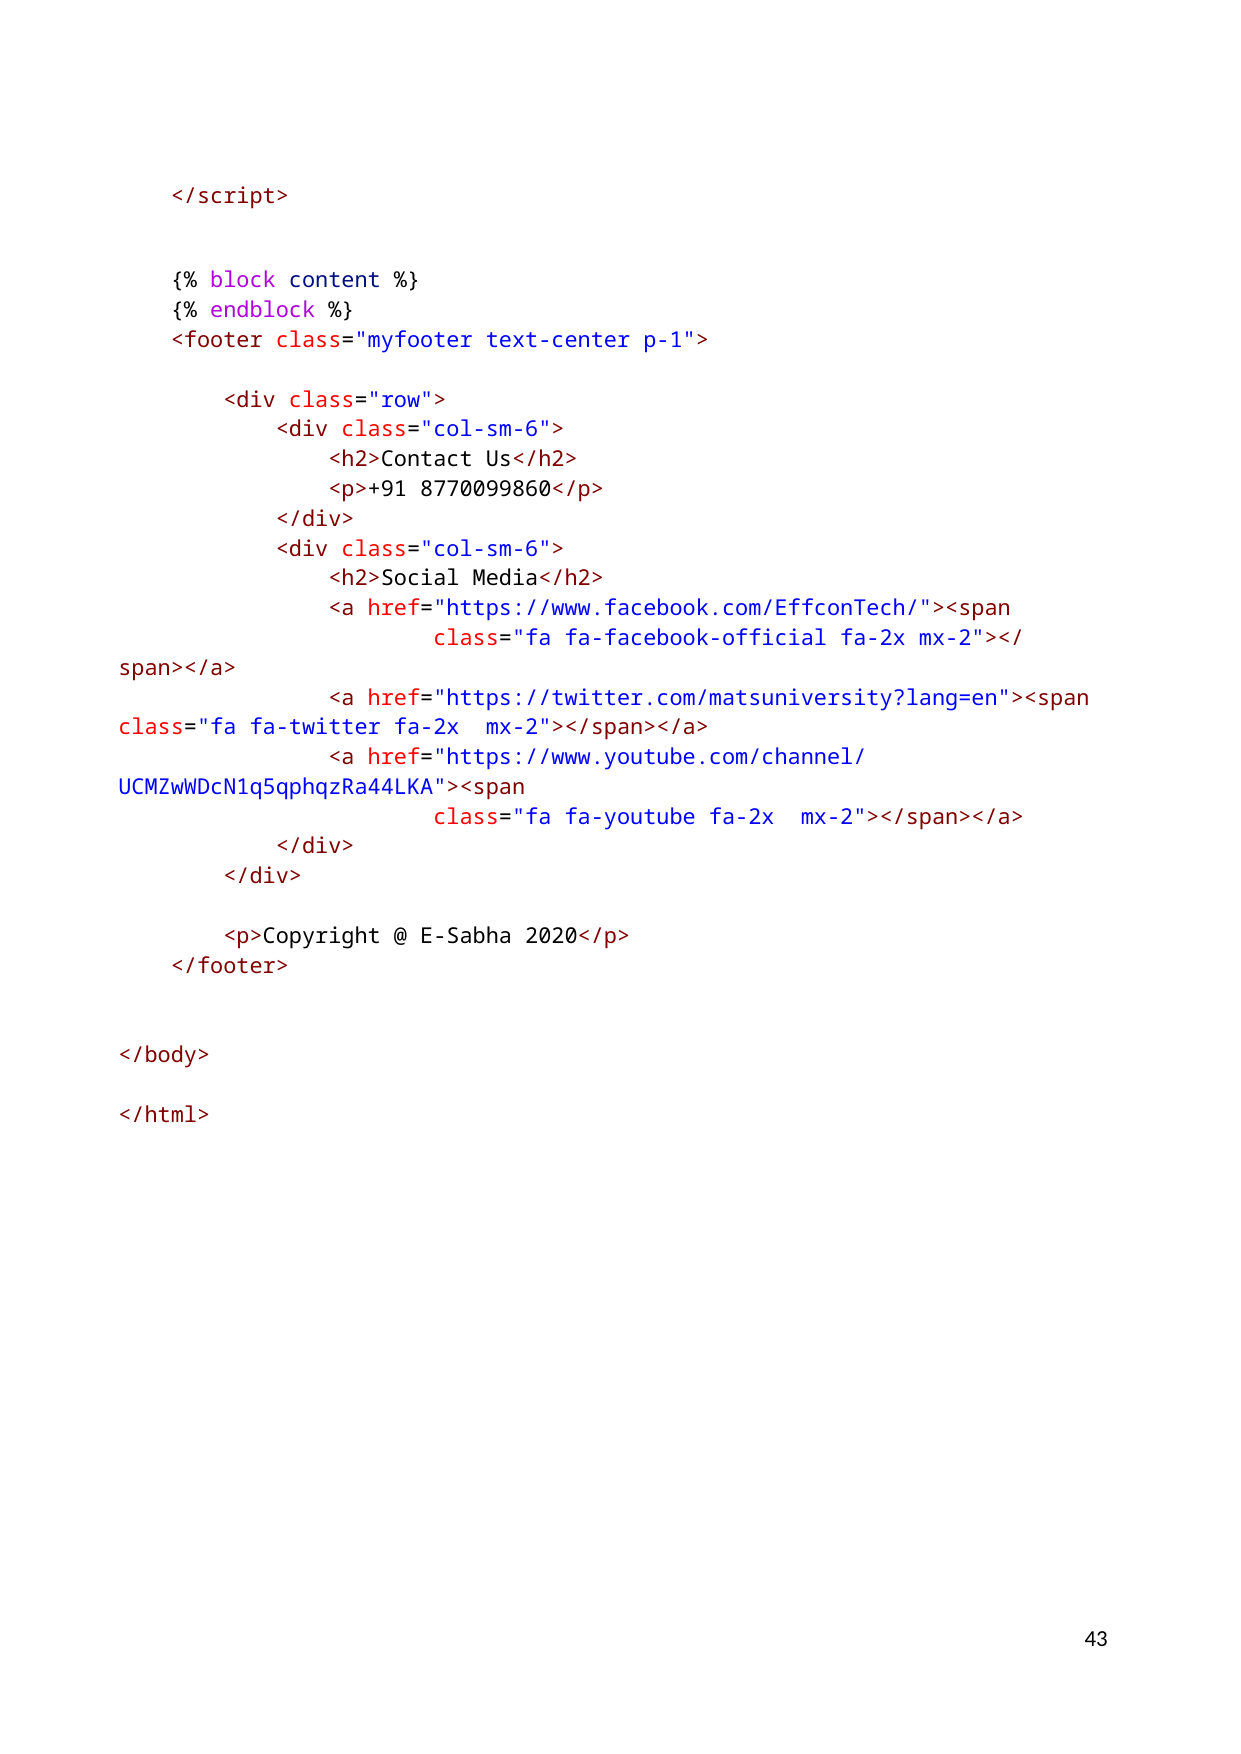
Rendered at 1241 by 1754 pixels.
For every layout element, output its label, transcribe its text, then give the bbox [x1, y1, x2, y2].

text </div> [118, 860, 1107, 890]
text <a href="https://www.facebook.com/EffconTech/"><span [118, 592, 1107, 622]
text <p>+91 8770099860</p> [118, 473, 1107, 503]
text {% block content %} [118, 264, 1107, 294]
text <p>Copyright @ E-Sabha 2020</p> [118, 920, 1107, 949]
text <footer class="myfooter text-center p-1"> [118, 324, 1107, 354]
text class="fa fa-facebook-official fa-2x mx-2"></span></a> [118, 622, 1107, 681]
text </div> [118, 503, 1107, 532]
text <h2>Social Media</h2> [118, 562, 1107, 592]
text <a href="https://twitter.com/matsuniversity?lang=en"><span class="fa fa-twitter fa-2x mx-2"></span></a> [118, 681, 1107, 741]
text <h2>Contact Us</h2> [118, 443, 1107, 473]
text {% endblock %} [118, 294, 1107, 324]
text <a href="https://www.youtube.com/channel/UCMZwWDcN1q5qphqzRa44LKA"><span [118, 741, 1107, 801]
text class="fa fa-youtube fa-2x mx-2"></span></a> [118, 801, 1107, 830]
text <div class="col-sm-6"> [118, 413, 1107, 443]
text </div> [118, 830, 1107, 860]
text </script> [118, 180, 1107, 209]
text </html> [118, 1098, 1107, 1128]
text <div class="col-sm-6"> [118, 532, 1107, 562]
text </footer> [118, 949, 1107, 979]
text <div class="row"> [118, 383, 1107, 413]
text </body> [118, 1039, 1107, 1069]
